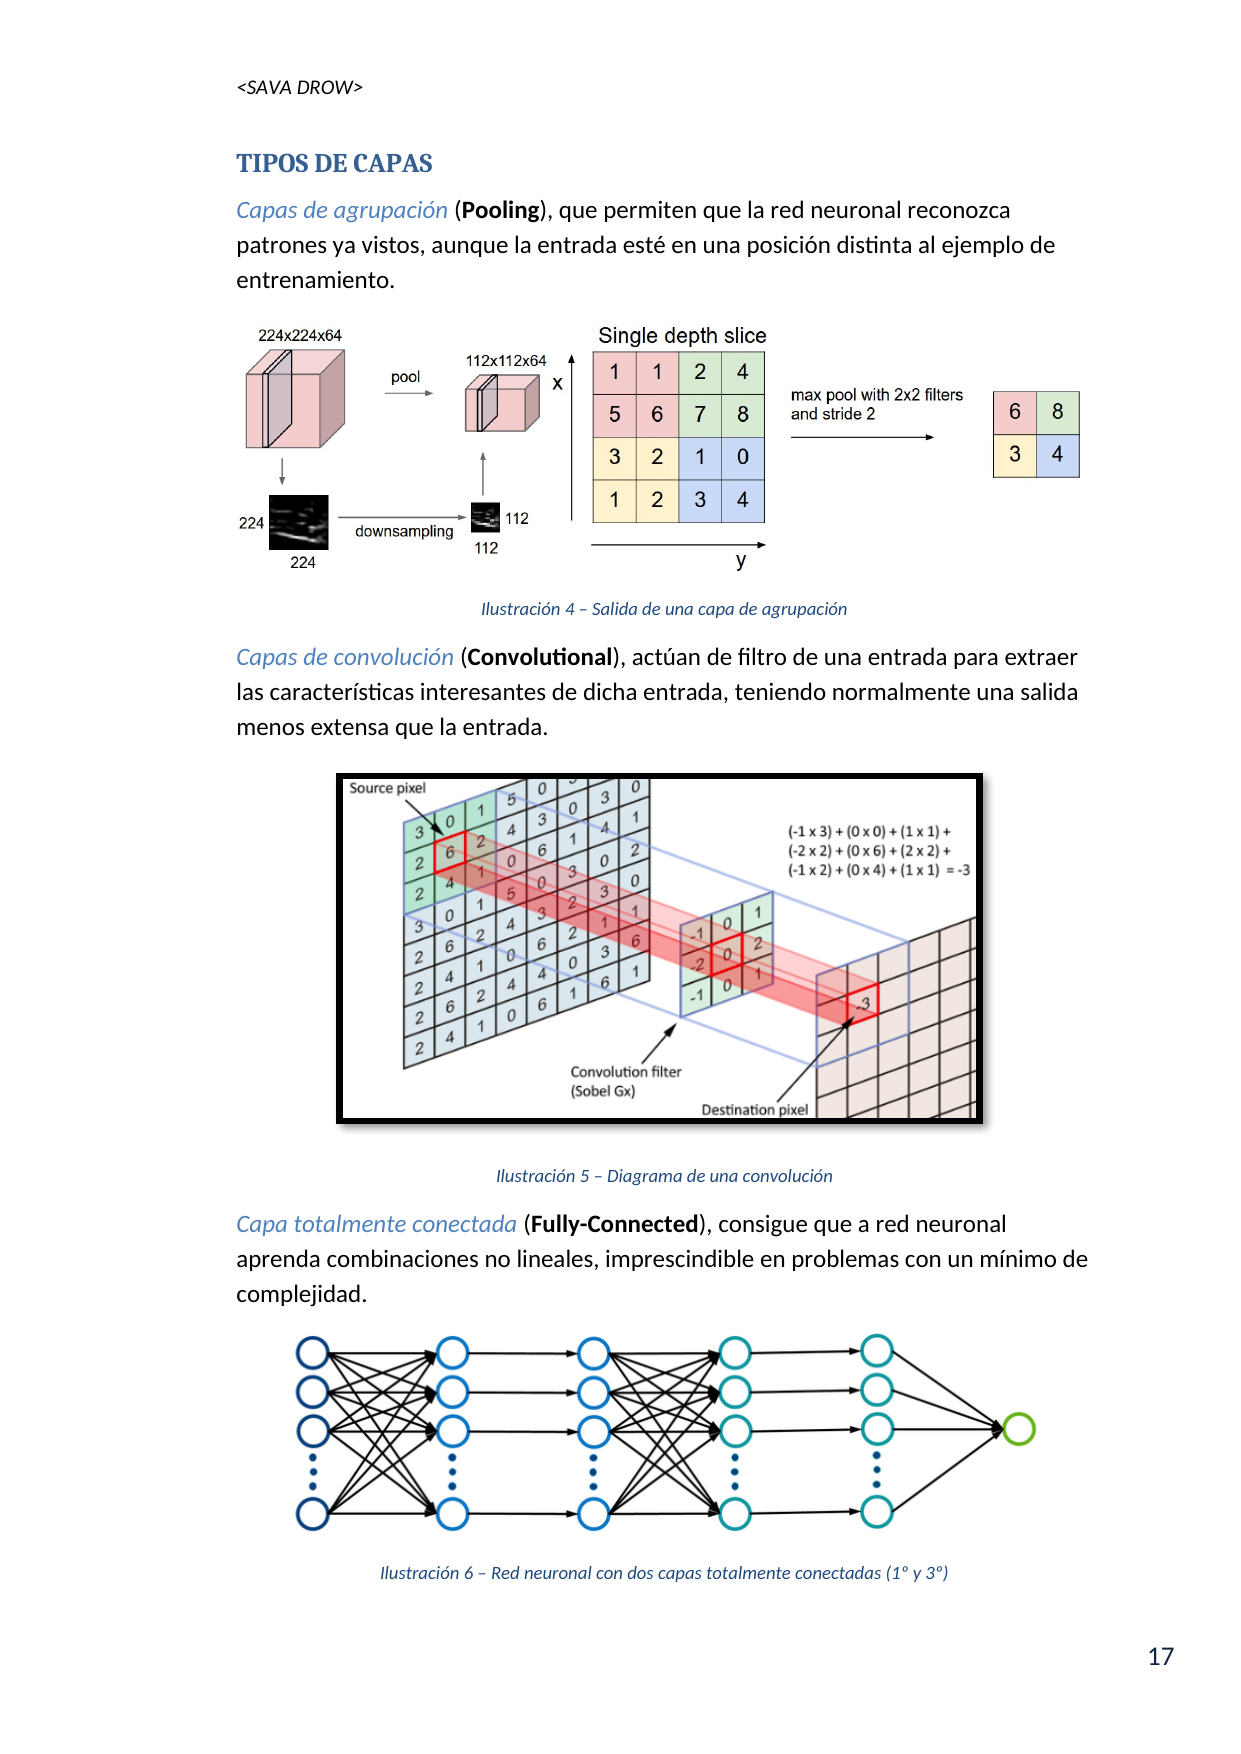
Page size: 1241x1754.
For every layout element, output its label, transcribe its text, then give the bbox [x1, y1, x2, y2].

picture [343, 779, 976, 1118]
text Capas de convolución (Convolutional), actúan de filtro de una entrada para extraer las características interesantes de dicha entrada, teniendo normalmente una salida menos extensa que la entrada. [236, 641, 1092, 742]
picture [236, 320, 1087, 572]
text Capa totalmente conectada (Fully-Connected), consigue que a red neuronal aprenda combinaciones no lineales, imprescindible en problemas con un mínimo de complejidad. [236, 1208, 1092, 1308]
text Capas de agrupación (Pooling), que permiten que la red neuronal reconozca patrones ya vistos, aunque la entrada esté en una posición distinta al ejemplo de entrenamiento. [236, 194, 1092, 295]
subtitle TIPOS DE CAPAS [236, 148, 1092, 179]
picture [282, 1333, 1046, 1537]
